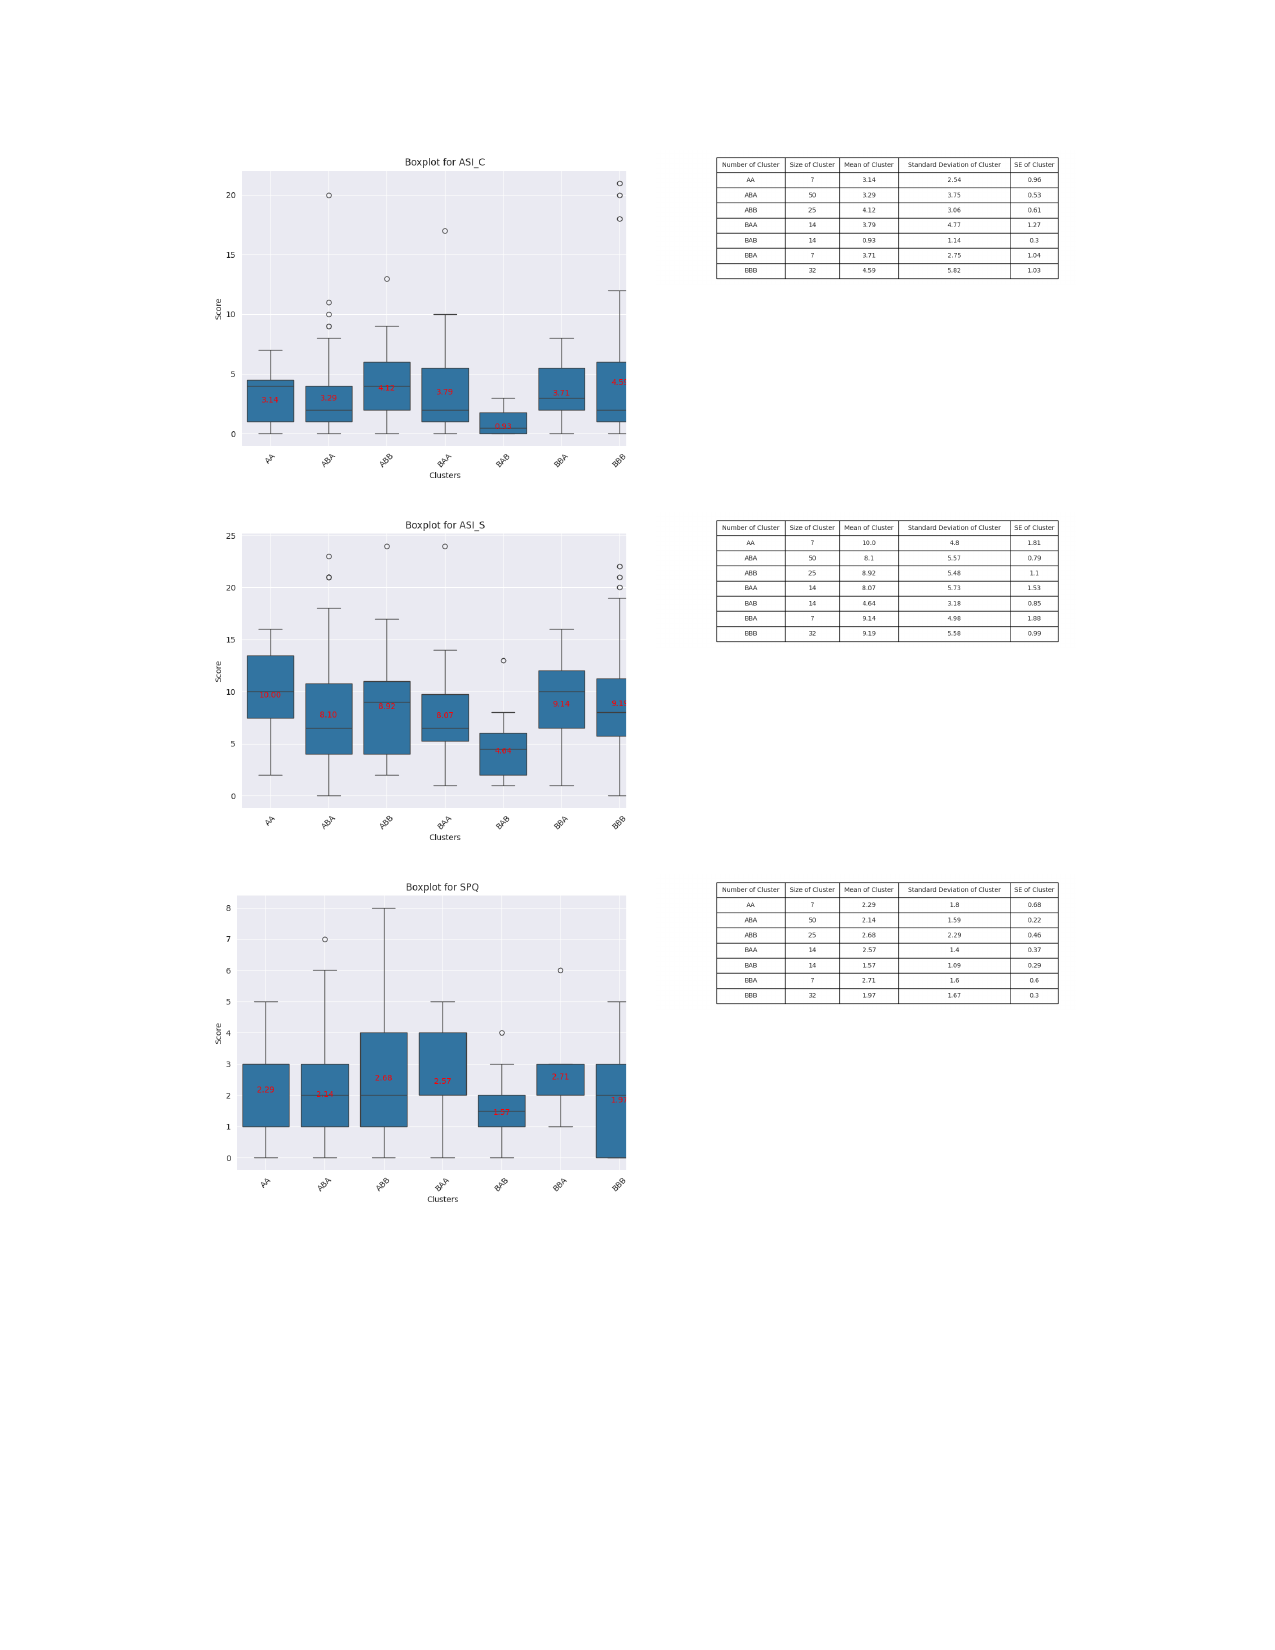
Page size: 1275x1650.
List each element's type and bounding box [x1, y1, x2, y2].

picture [656, 150, 1077, 285]
table_header [626, 512, 1076, 874]
picture [206, 512, 627, 850]
picture [206, 874, 627, 1212]
table_header [176, 874, 626, 1237]
table_header [176, 512, 626, 874]
picture [206, 150, 627, 488]
picture [656, 512, 1077, 648]
table_header [626, 874, 1076, 1237]
table_header [176, 150, 626, 512]
picture [656, 874, 1077, 1010]
table_header [626, 150, 1076, 512]
